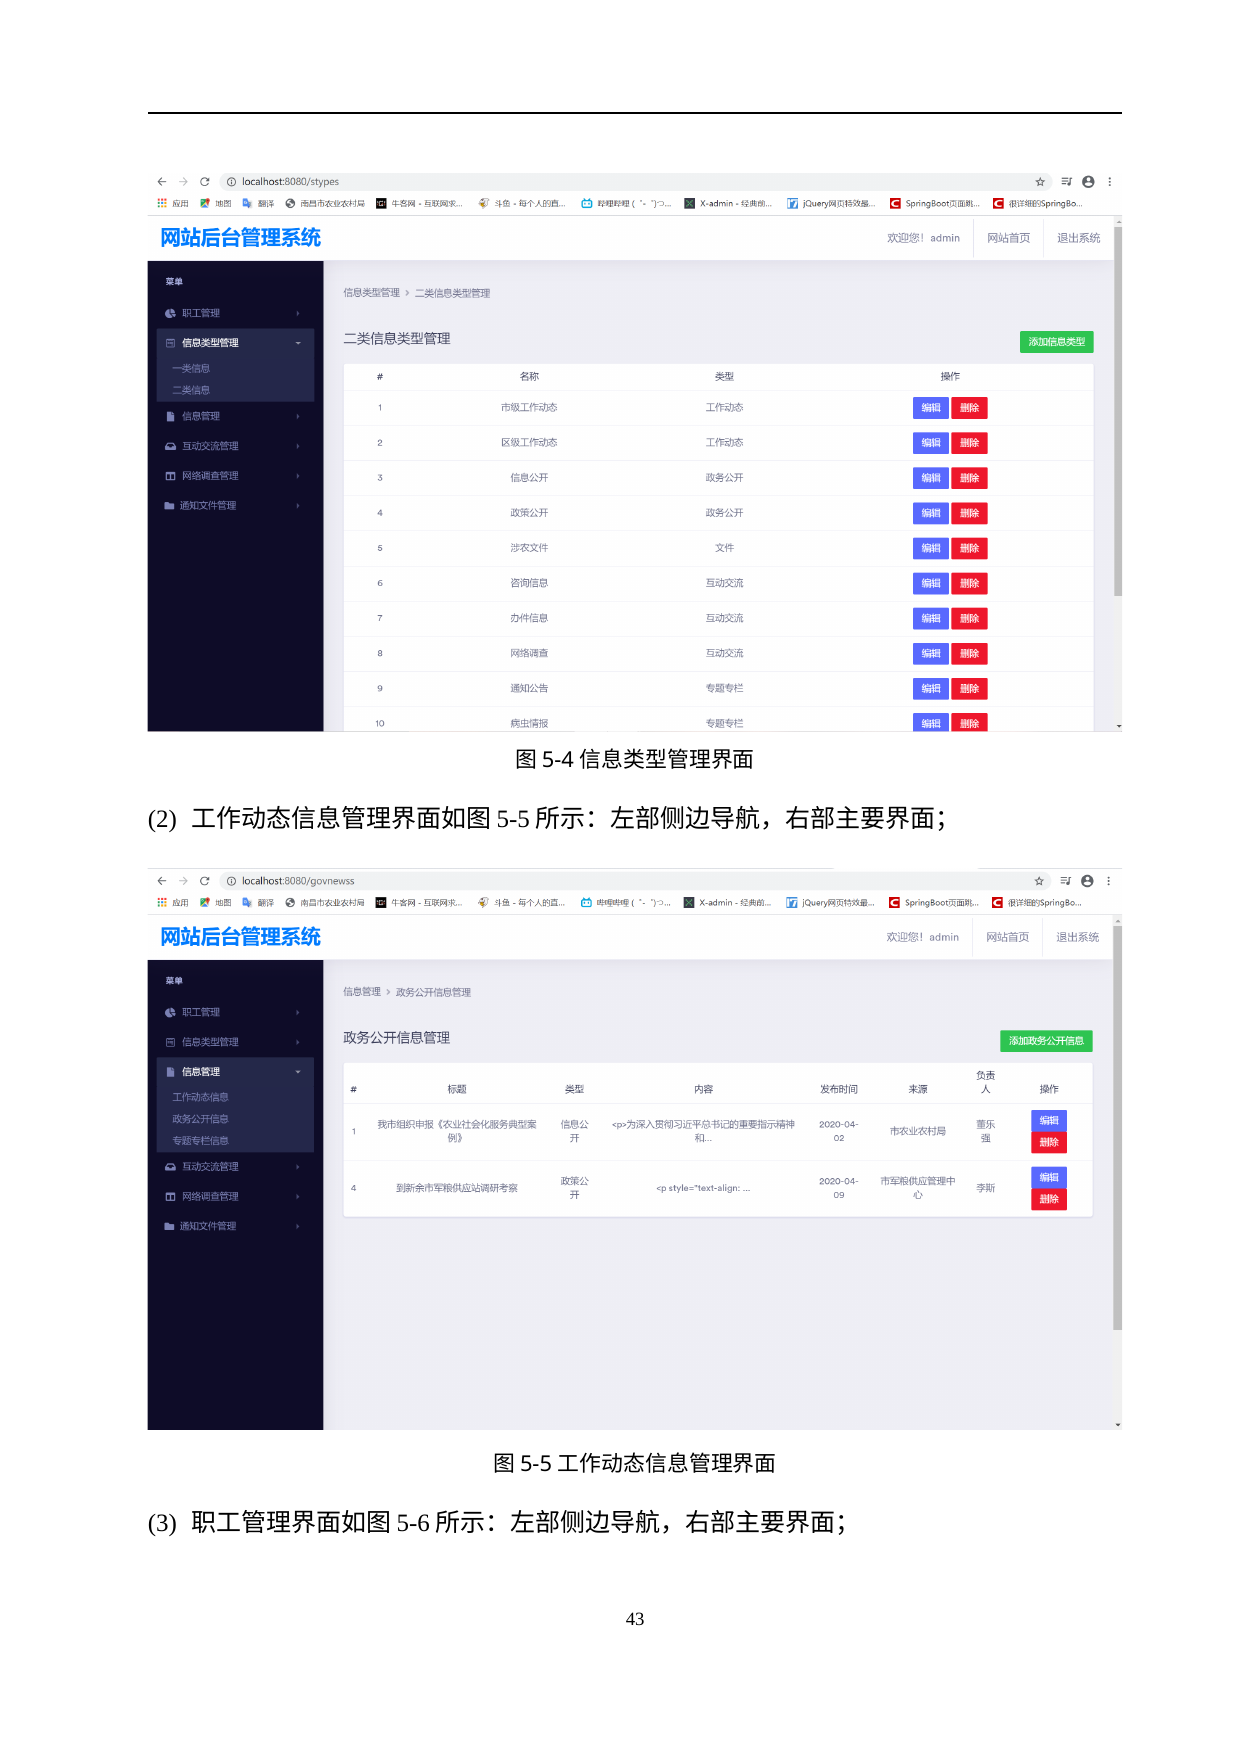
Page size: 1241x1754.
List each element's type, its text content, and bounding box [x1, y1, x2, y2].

text 图5-5 工作动态信息管理界面 [148, 1444, 1122, 1478]
list 职工管理界面如图5-6所示：左部侧边导航，右部主要界面； [148, 1486, 1122, 1554]
picture [147, 173, 1123, 732]
text 图5-4 信息类型管理界面 [148, 741, 1122, 775]
picture [147, 868, 1123, 1430]
list 工作动态信息管理界面如图5-5所示：左部侧边导航，右部主要界面； [148, 783, 1122, 851]
